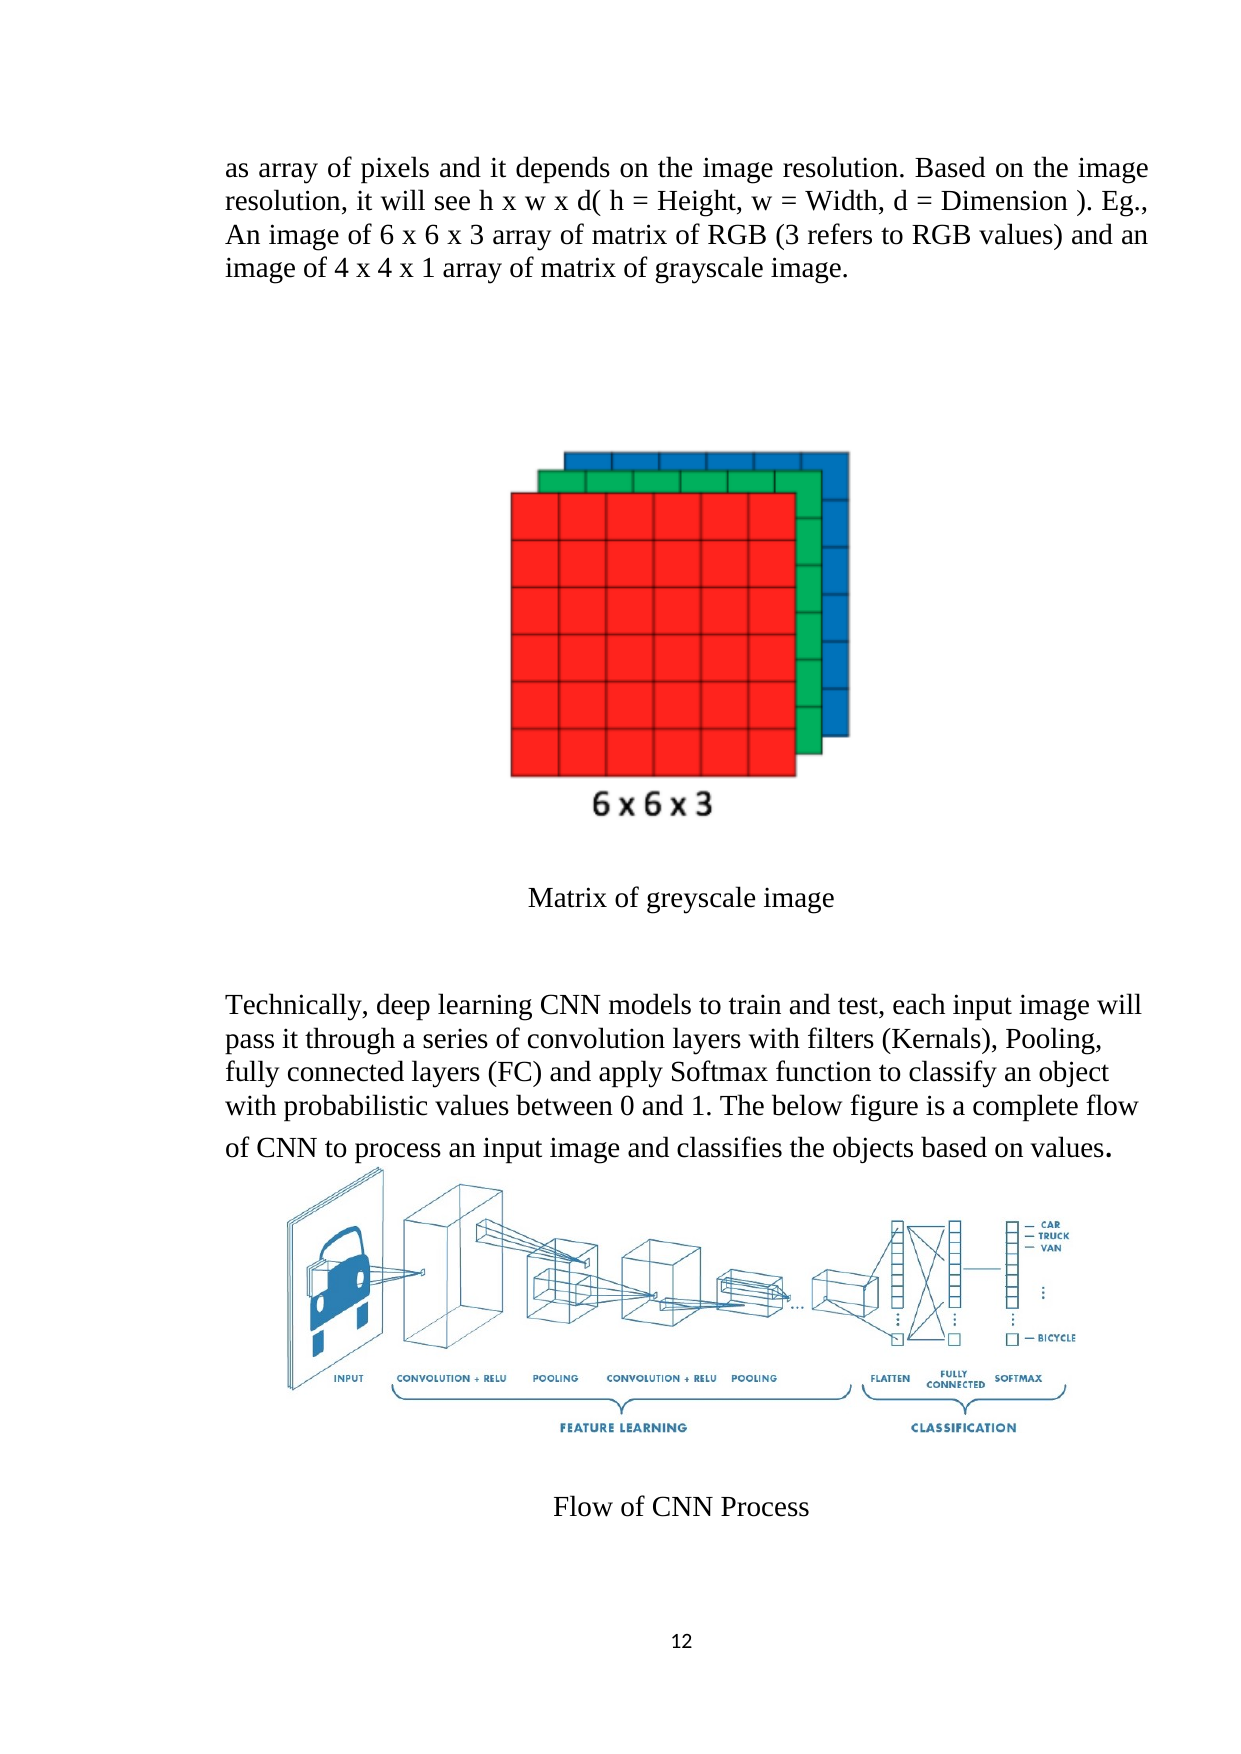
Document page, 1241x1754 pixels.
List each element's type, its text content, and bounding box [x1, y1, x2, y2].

text Flow of CNN Process [223, 1489, 1078, 1523]
text Technically, deep learning CNN models to train and test, each input image will pass it through a series of convolution layers with filters (Kernals), Pooling, fully connected layers (FC) and apply Softmax function to classify an object with probabilistic values between 0 and 1. The below figure is a complete flow of CNN to process an input image and classifies the objects based on values. [225, 987, 1150, 1167]
picture [500, 441, 862, 824]
picture [286, 1166, 1076, 1433]
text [225, 150, 1150, 284]
text Matrix of greyscale image [223, 880, 1078, 913]
